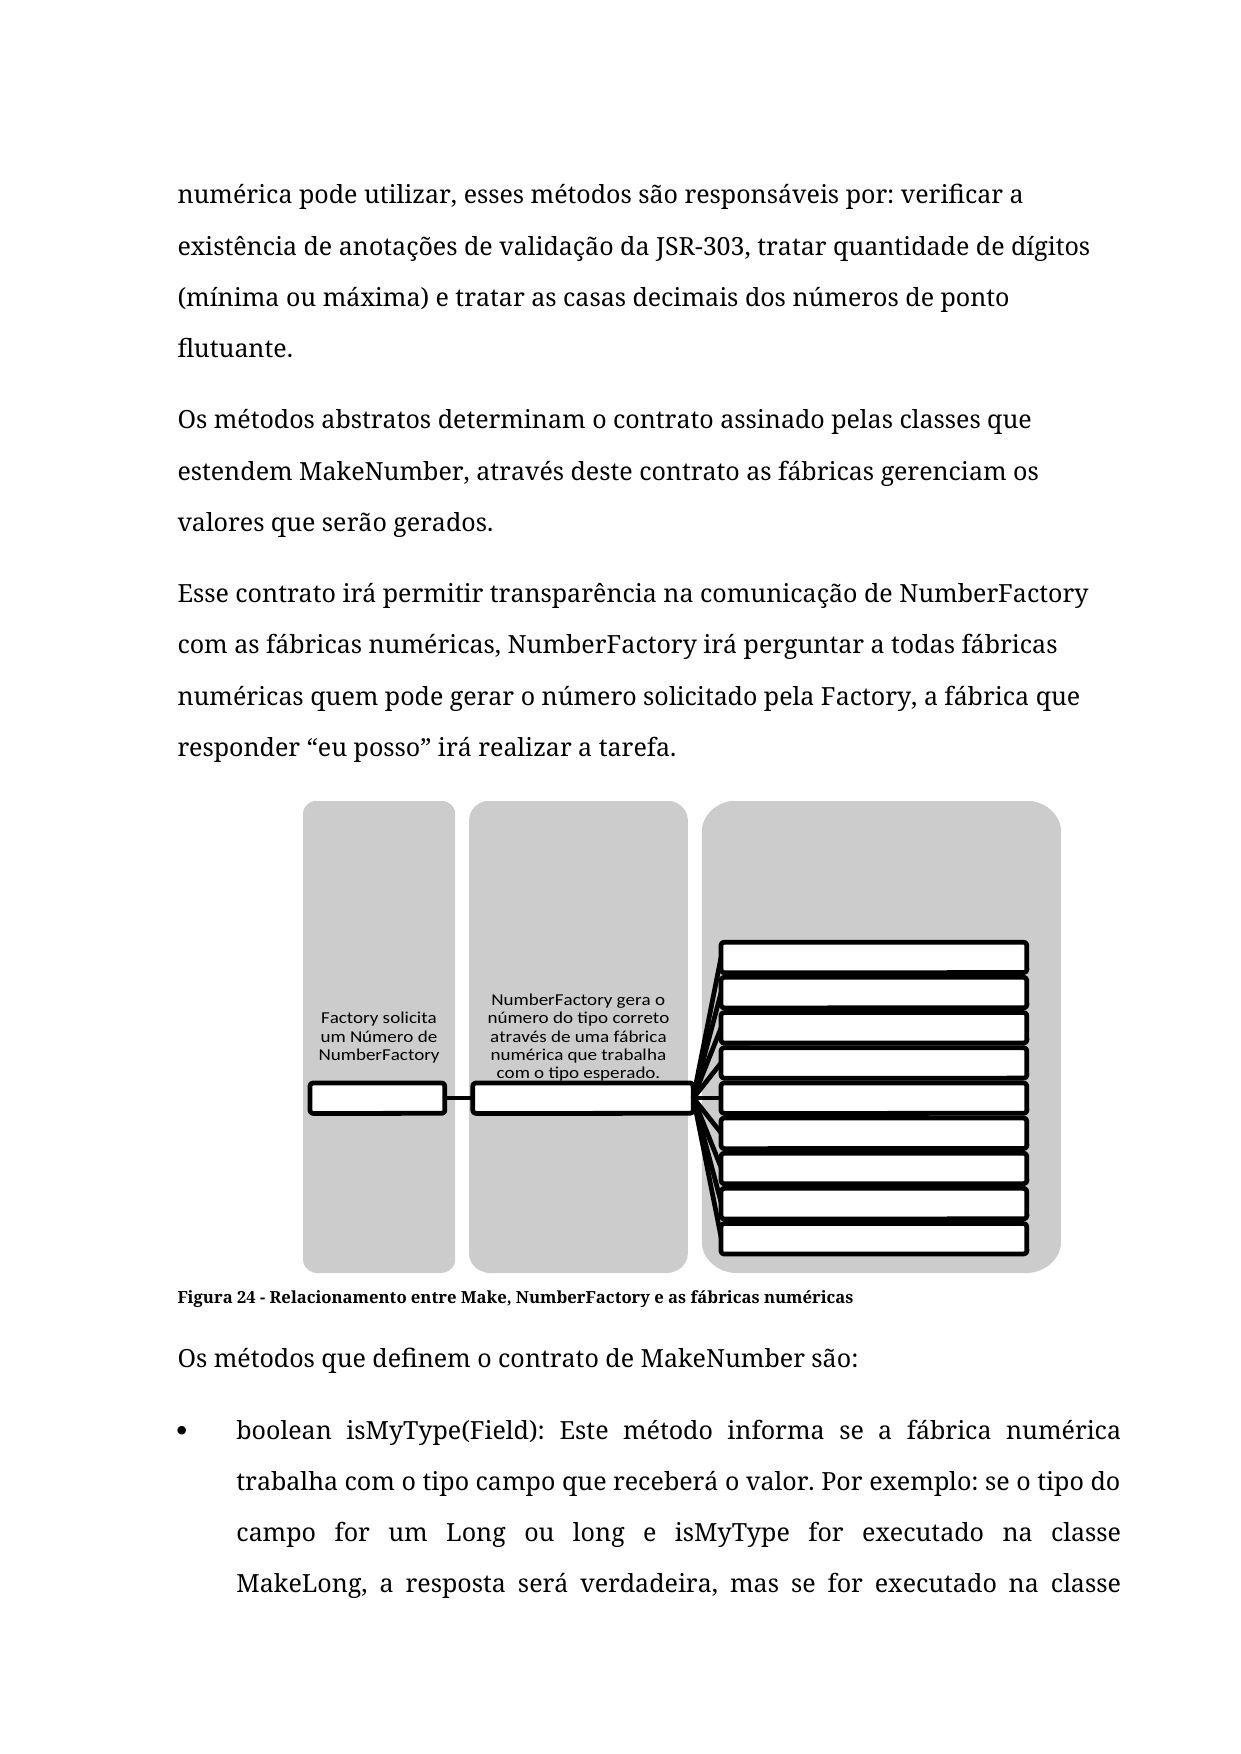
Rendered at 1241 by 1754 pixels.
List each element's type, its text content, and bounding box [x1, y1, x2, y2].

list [177, 1413, 1122, 1600]
text Os métodos que definem o contrato de MakeNumber são: [177, 1341, 1122, 1375]
text Os métodos abstratos determinam o contrato assinado pelas classes que estendem MakeNumber, através deste contrato as fábricas gerenciam os valores que serão gerados. [177, 402, 1122, 538]
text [177, 177, 1122, 364]
text Esse contrato irá permitir transparência na comunicação de NumberFactory com as fábricas numéricas, NumberFactory irá perguntar a todas fábricas numéricas quem pode gerar o número solicitado pela Factory, a fábrica que responder “eu posso” irá realizar a tarefa. [177, 576, 1122, 763]
